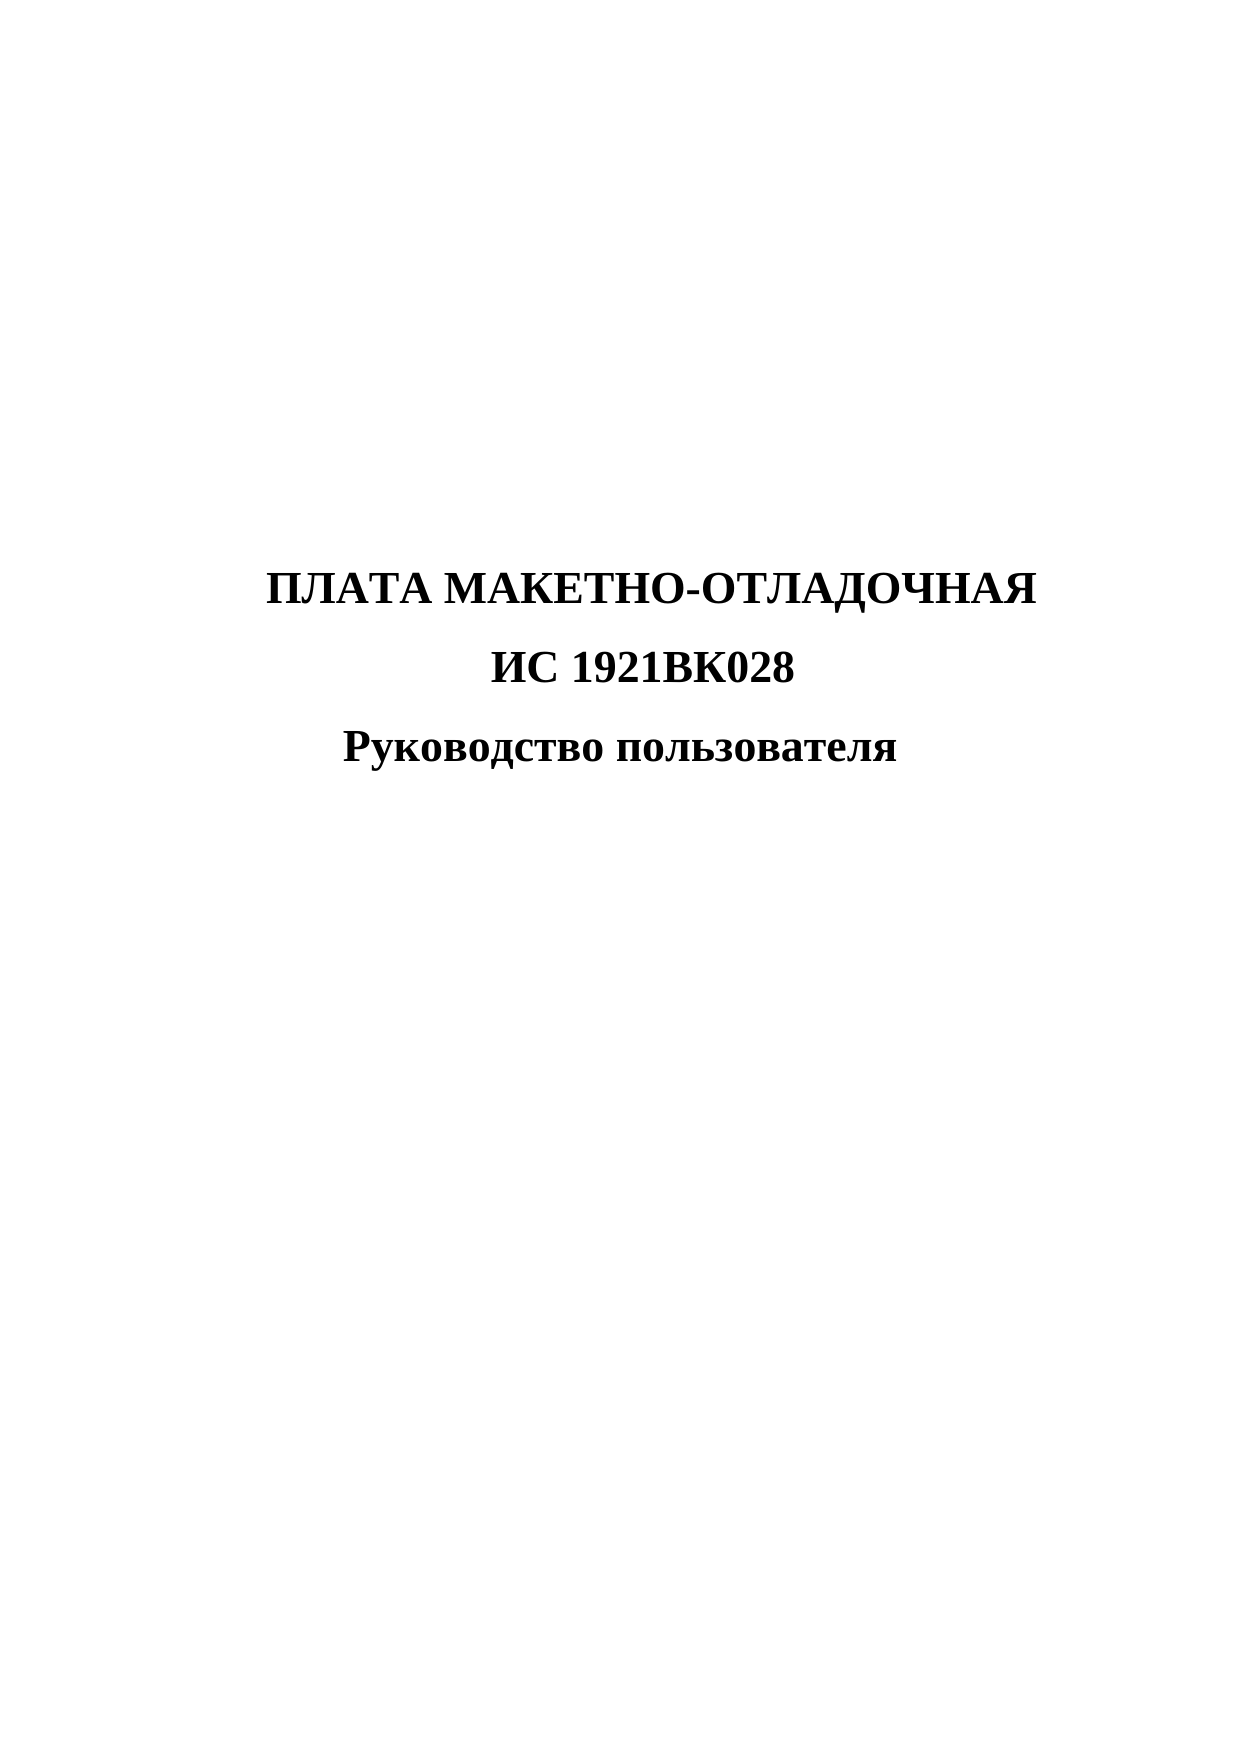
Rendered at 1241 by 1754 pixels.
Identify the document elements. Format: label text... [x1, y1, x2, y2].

text ПЛАТА МАКЕТНО-ОТЛАДОЧНАЯ [59, 561, 1181, 613]
text Руководство пользователя [59, 719, 1181, 771]
text ИС 1921ВК028 [59, 639, 1181, 692]
